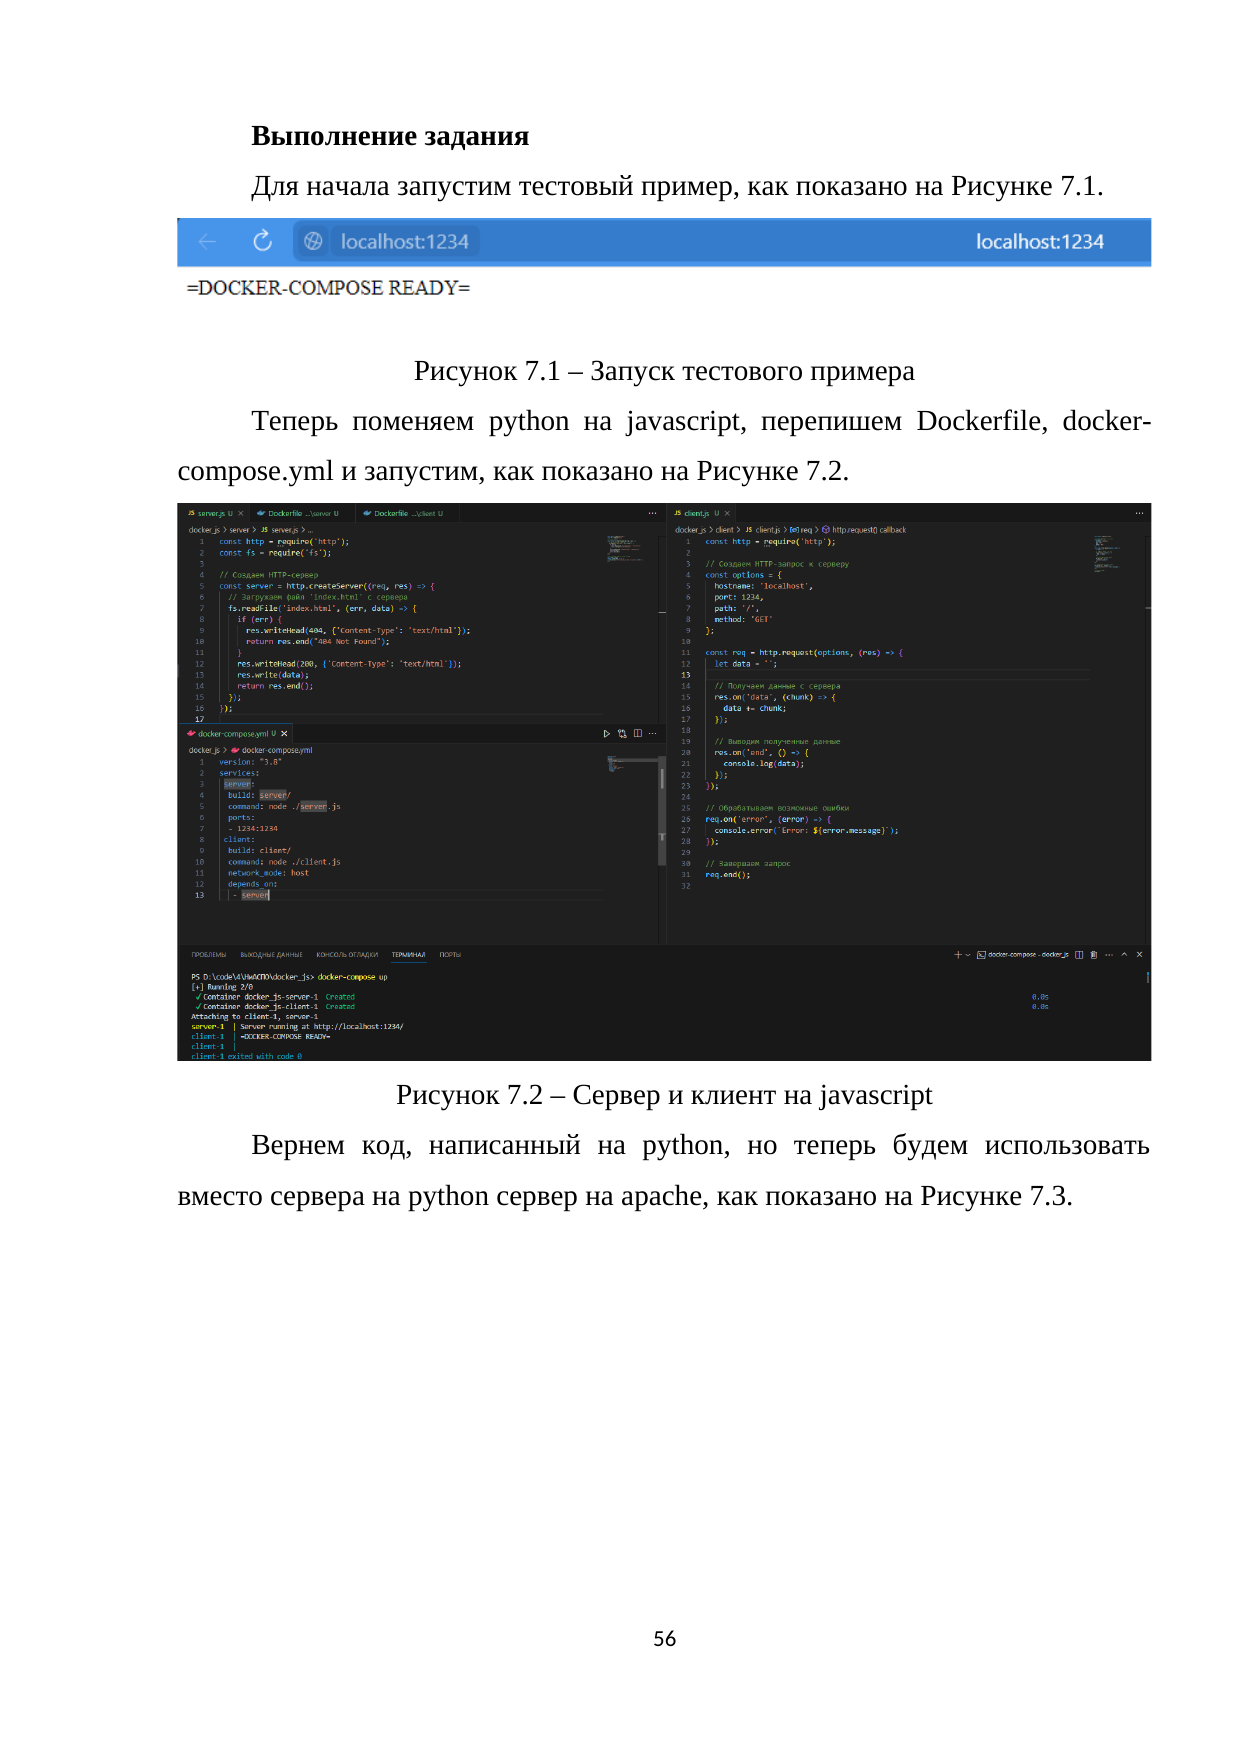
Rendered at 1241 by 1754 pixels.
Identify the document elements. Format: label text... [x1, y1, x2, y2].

text Выполнение задания [177, 118, 1152, 152]
picture [177, 218, 1152, 337]
text Вернем код, написанный на python, но теперь будем использовать вместо сервера на python сервер на apache, как показано на Рисунке 7.3. [177, 1127, 1152, 1211]
picture [177, 503, 1152, 1061]
text Рисунок 7.2 – Сервер и клиент на javascript [177, 1077, 1152, 1111]
text Рисунок 7.1 – Запуск тестового примера [177, 353, 1152, 386]
text Теперь поменяем python на javascript, перепишем Dockerfile, docker-compose.yml и запустим, как показано на Рисунке 7.2. [177, 403, 1152, 487]
text Для начала запустим тестовый пример, как показано на Рисунке 7.1. [177, 168, 1152, 202]
